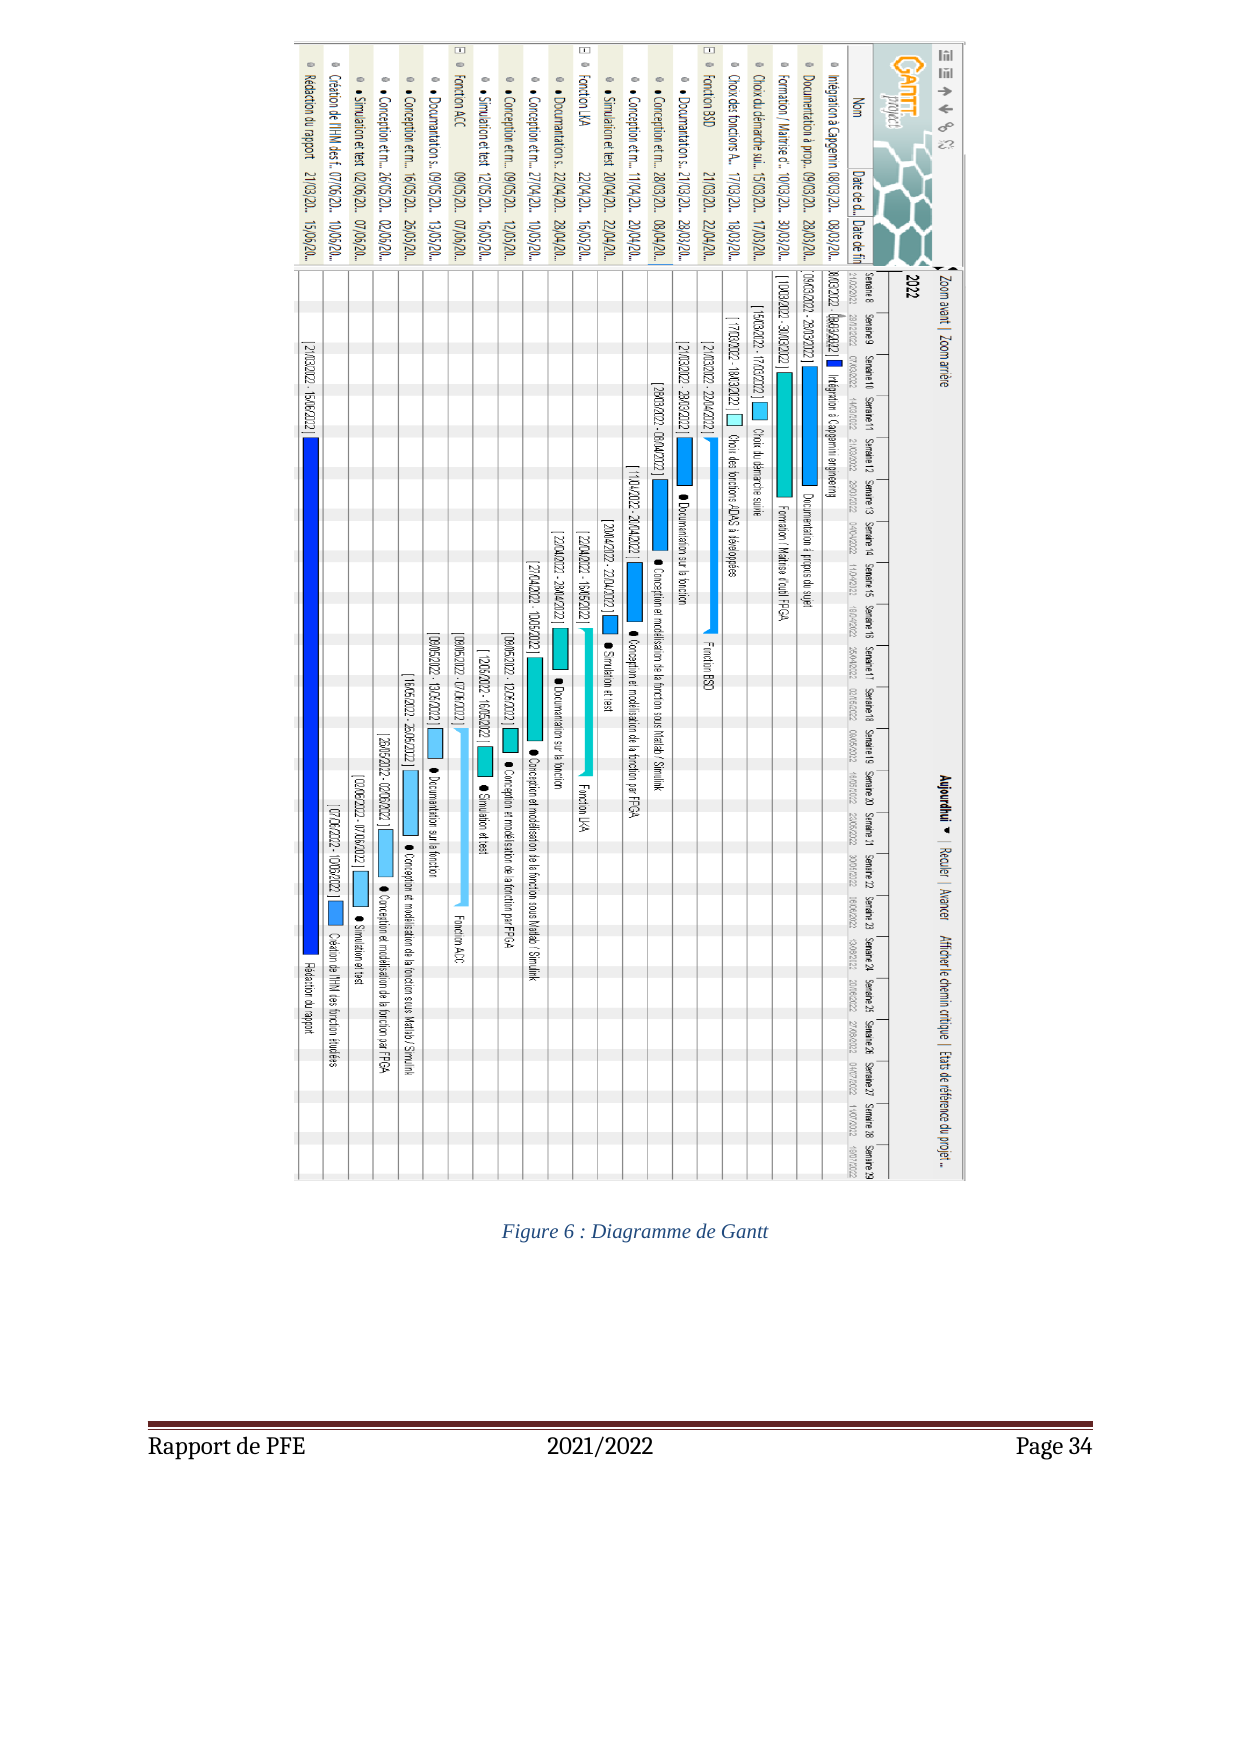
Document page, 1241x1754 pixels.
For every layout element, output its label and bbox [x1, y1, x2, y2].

picture [294, 43, 966, 1181]
